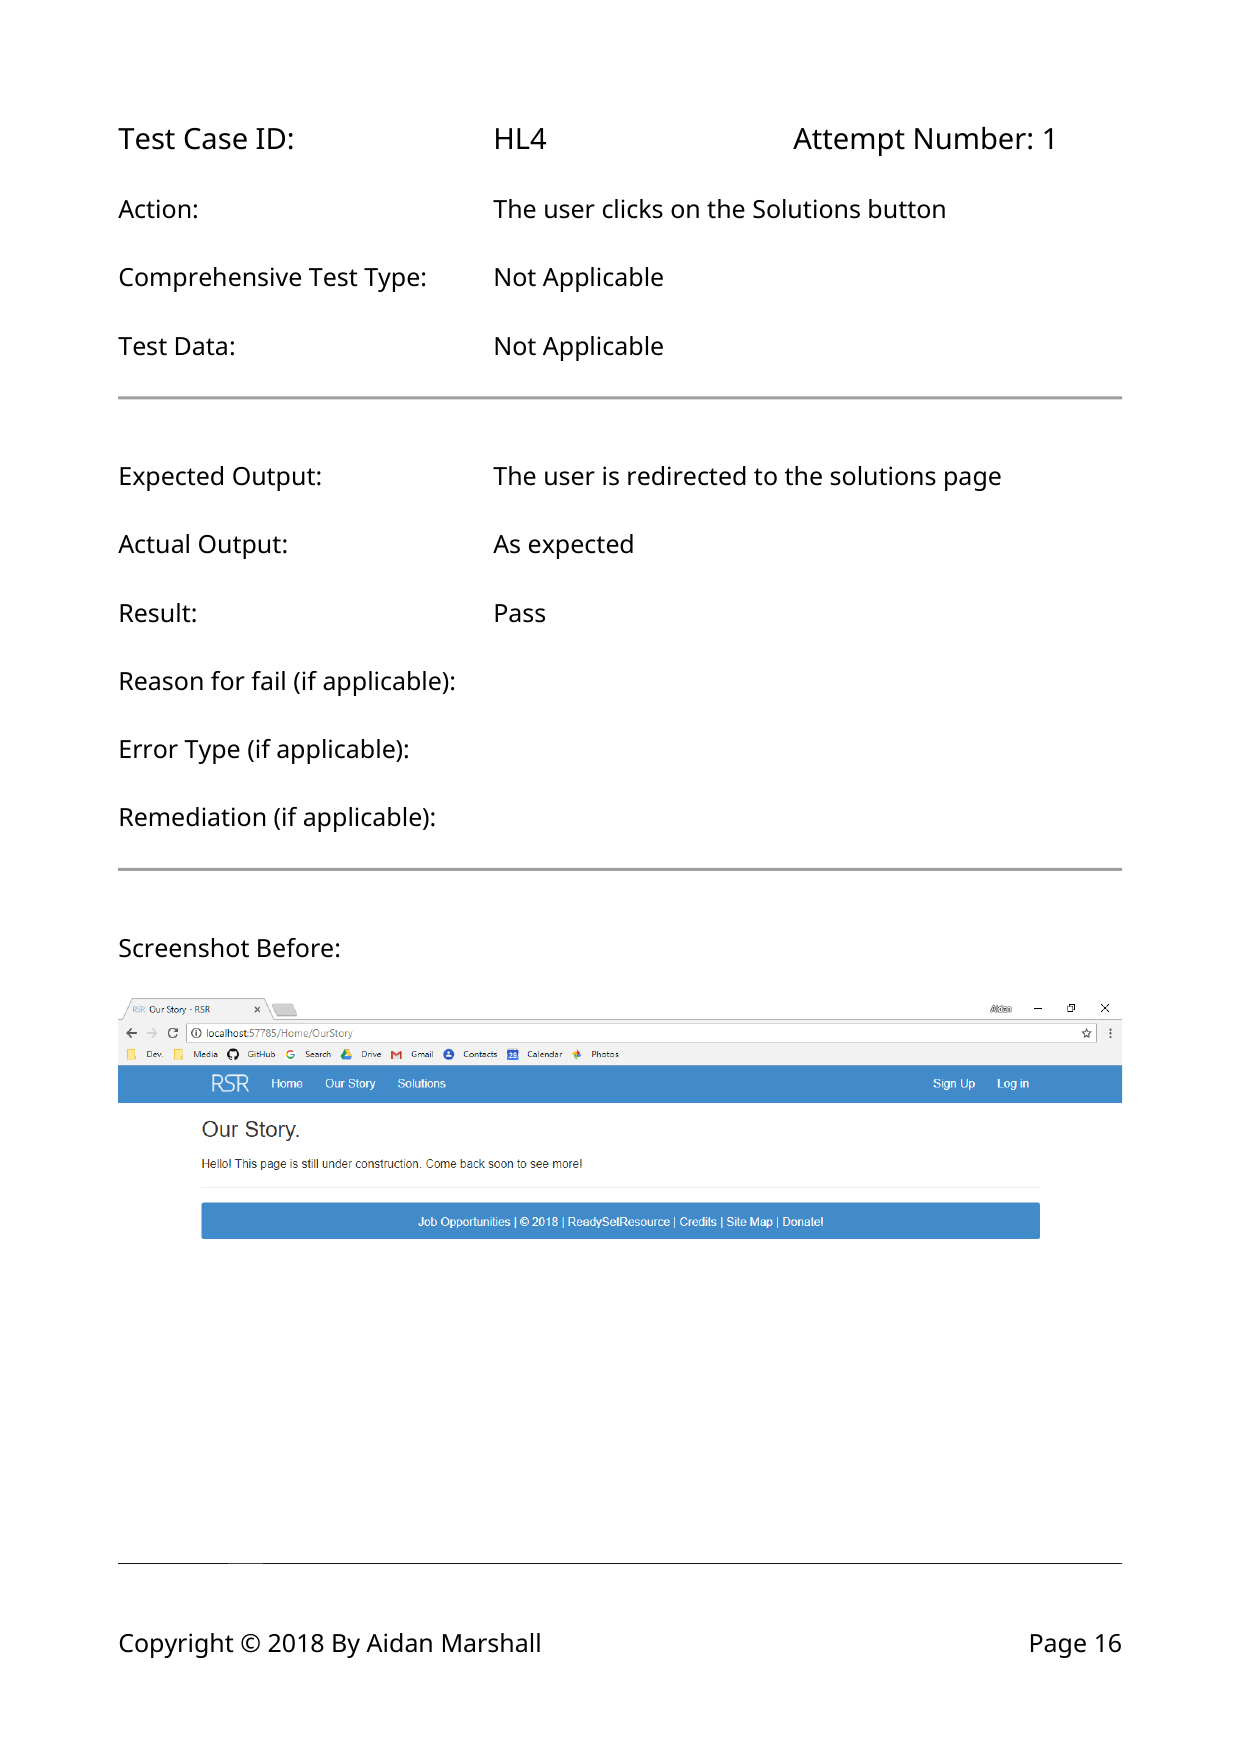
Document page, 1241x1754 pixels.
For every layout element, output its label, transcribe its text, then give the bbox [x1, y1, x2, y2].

text Expected Output: The user is redirected to the solutions page [118, 459, 1122, 493]
text Error Type (if applicable): [118, 732, 1122, 766]
text Comprehensive Test Type: Not Applicable [118, 260, 1122, 294]
picture [118, 998, 1123, 1564]
text Reason for fail (if applicable): [118, 663, 1122, 697]
text Action: The user clicks on the Solutions button [118, 192, 1122, 226]
text Result: Pass [118, 595, 1122, 629]
text Remediation (if applicable): [118, 800, 1122, 834]
text Screenshot Before: [118, 931, 1122, 965]
text Test Case ID: HL4 Attempt Number: 1 [118, 118, 1122, 158]
text Actual Output: As expected [118, 527, 1122, 561]
text Test Data: Not Applicable [118, 328, 1122, 362]
